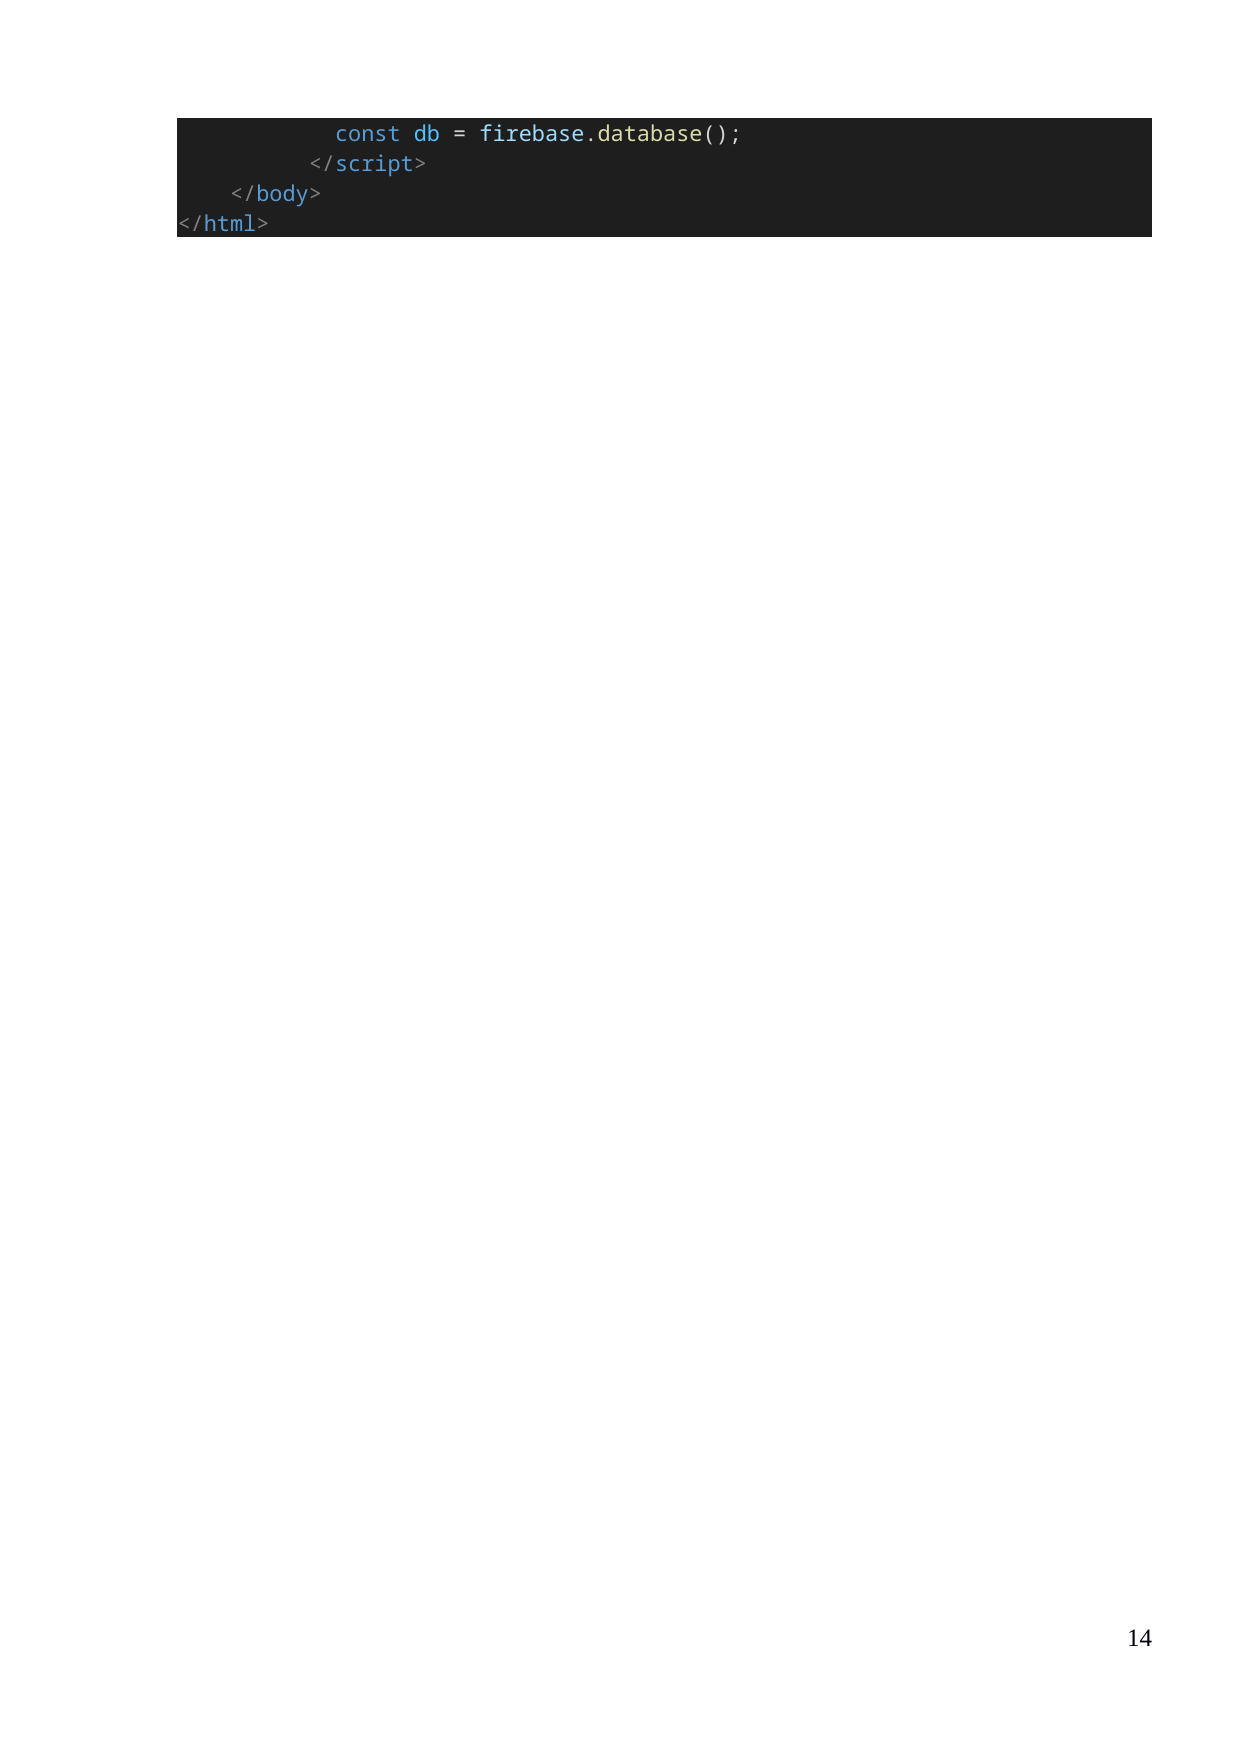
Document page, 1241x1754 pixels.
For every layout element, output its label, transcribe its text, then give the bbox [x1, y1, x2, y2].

text </body> [177, 178, 1152, 207]
text </html> [177, 207, 1152, 237]
text </script> [177, 148, 1152, 178]
text const db = firebase.database(); [177, 118, 1152, 148]
